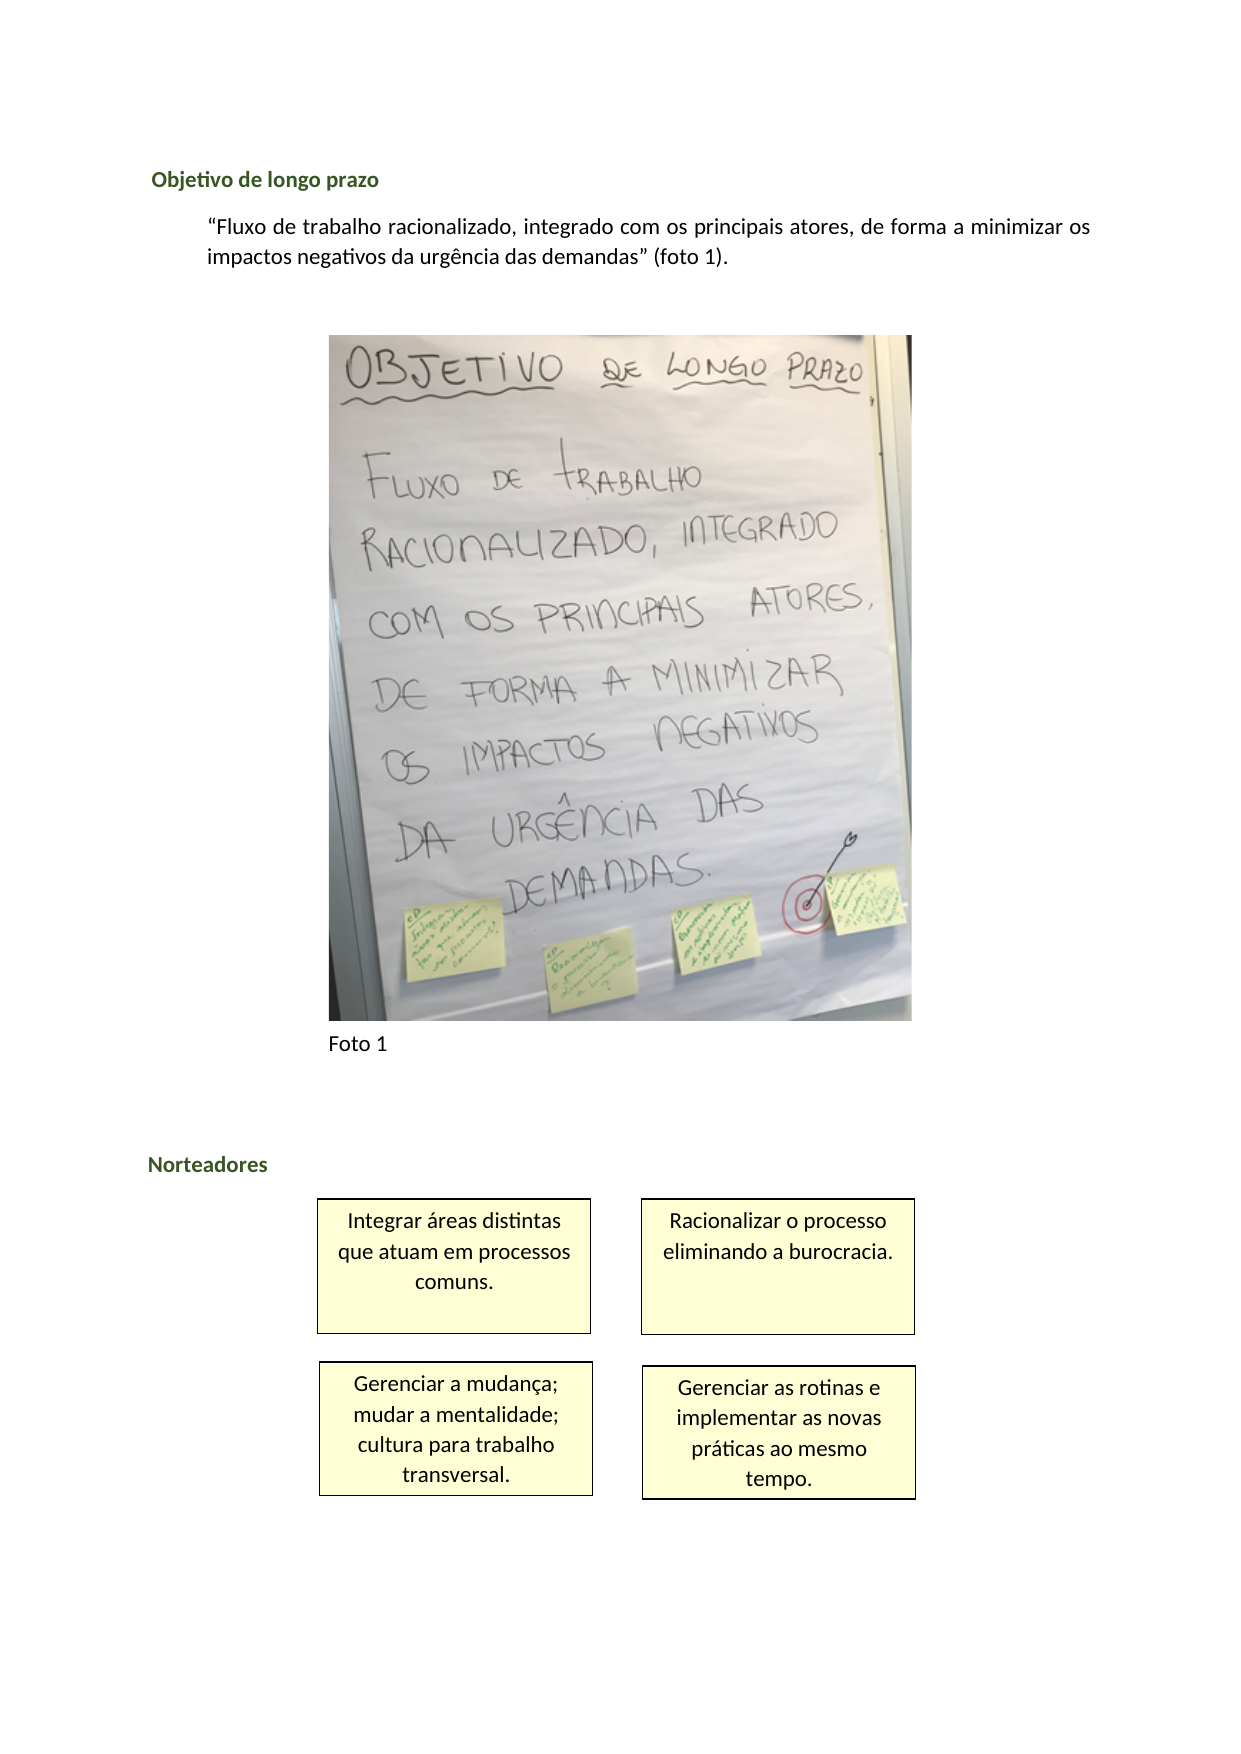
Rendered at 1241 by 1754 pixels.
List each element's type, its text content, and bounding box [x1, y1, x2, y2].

table_cell Foto 1 [317, 1029, 923, 1057]
text Objetivo de longo prazo [151, 165, 1075, 193]
picture [328, 335, 912, 1021]
table_header [317, 336, 923, 1029]
text Norteadores [148, 1151, 1092, 1179]
text “Fluxo de trabalho racionalizado, integrado com os principais atores, de forma a minimizar os impactos negativos da urgência das demandas” (foto 1). [207, 212, 1093, 270]
